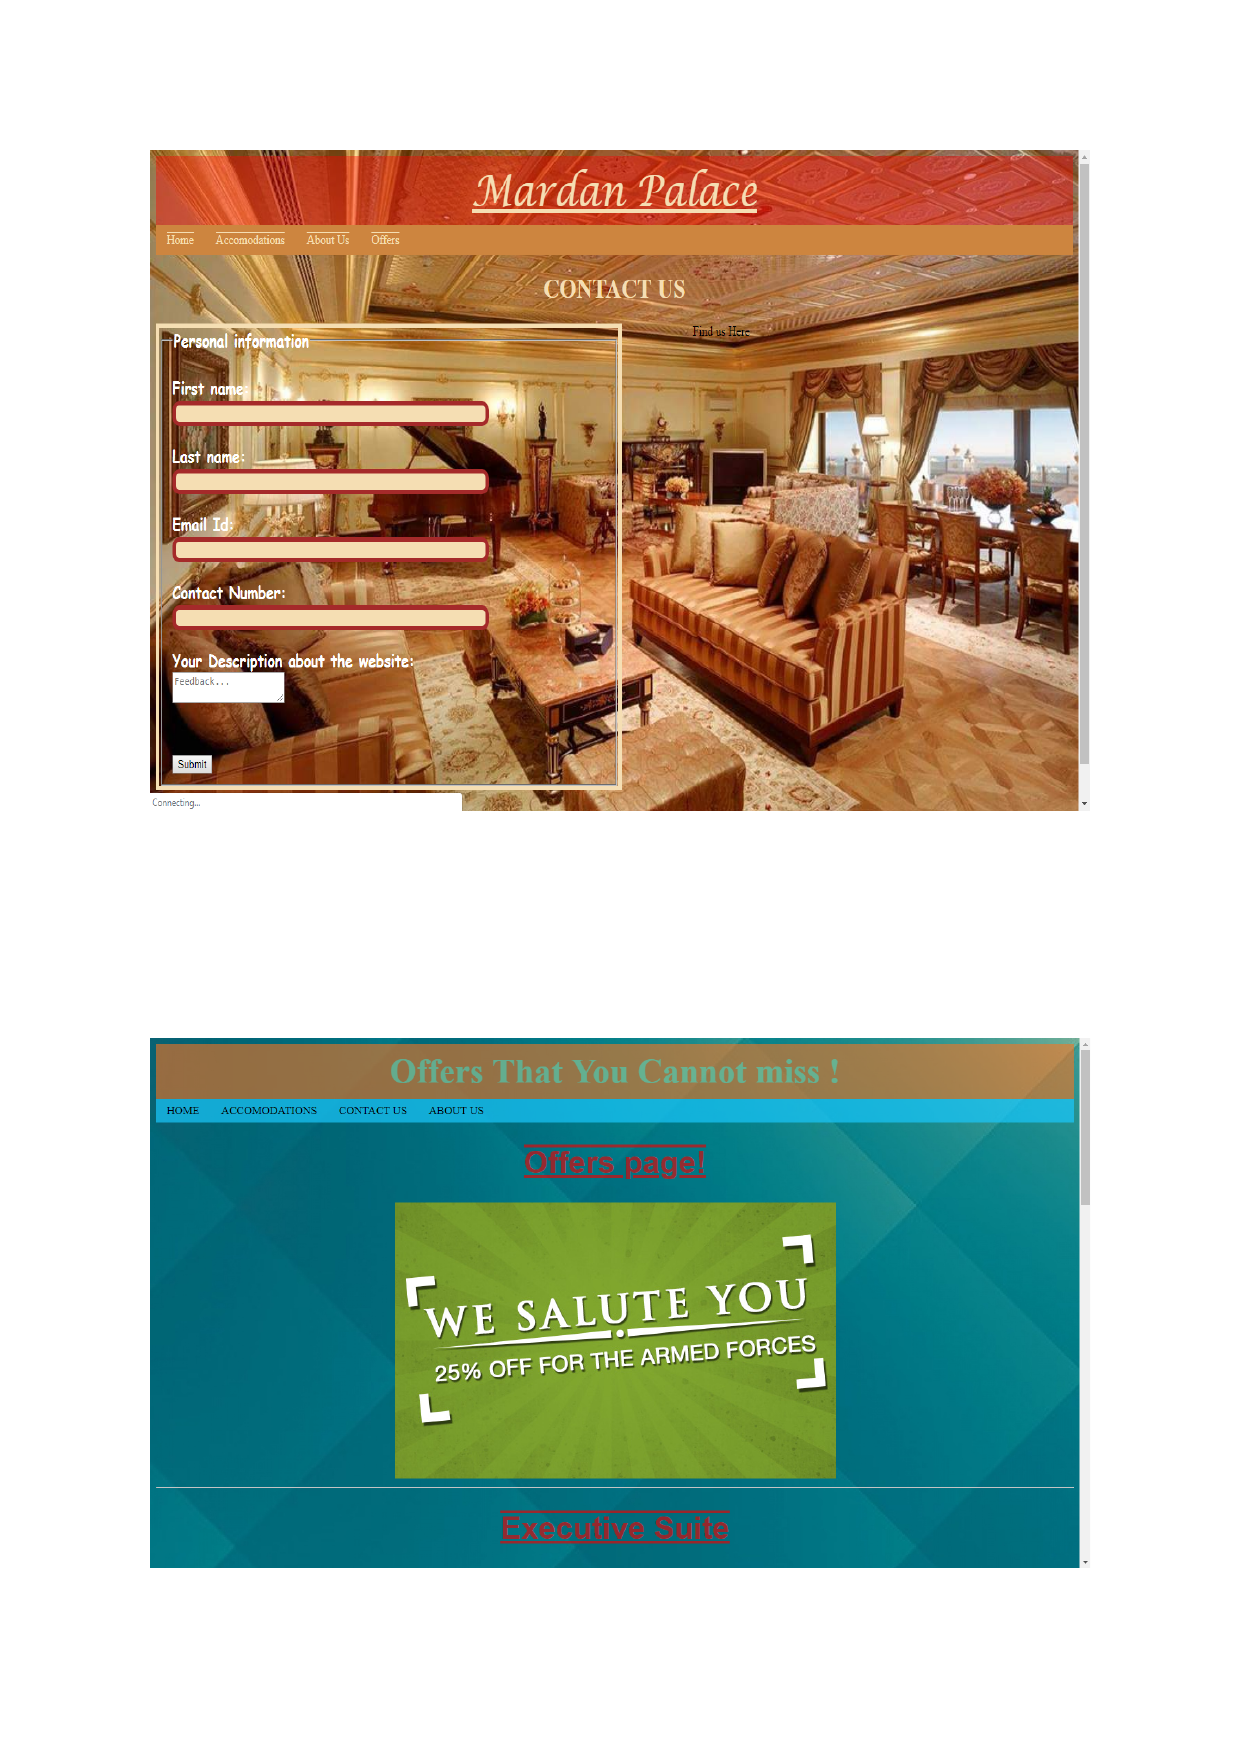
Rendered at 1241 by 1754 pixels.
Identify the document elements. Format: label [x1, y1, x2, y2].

picture [150, 1038, 1091, 1568]
picture [150, 150, 1090, 811]
